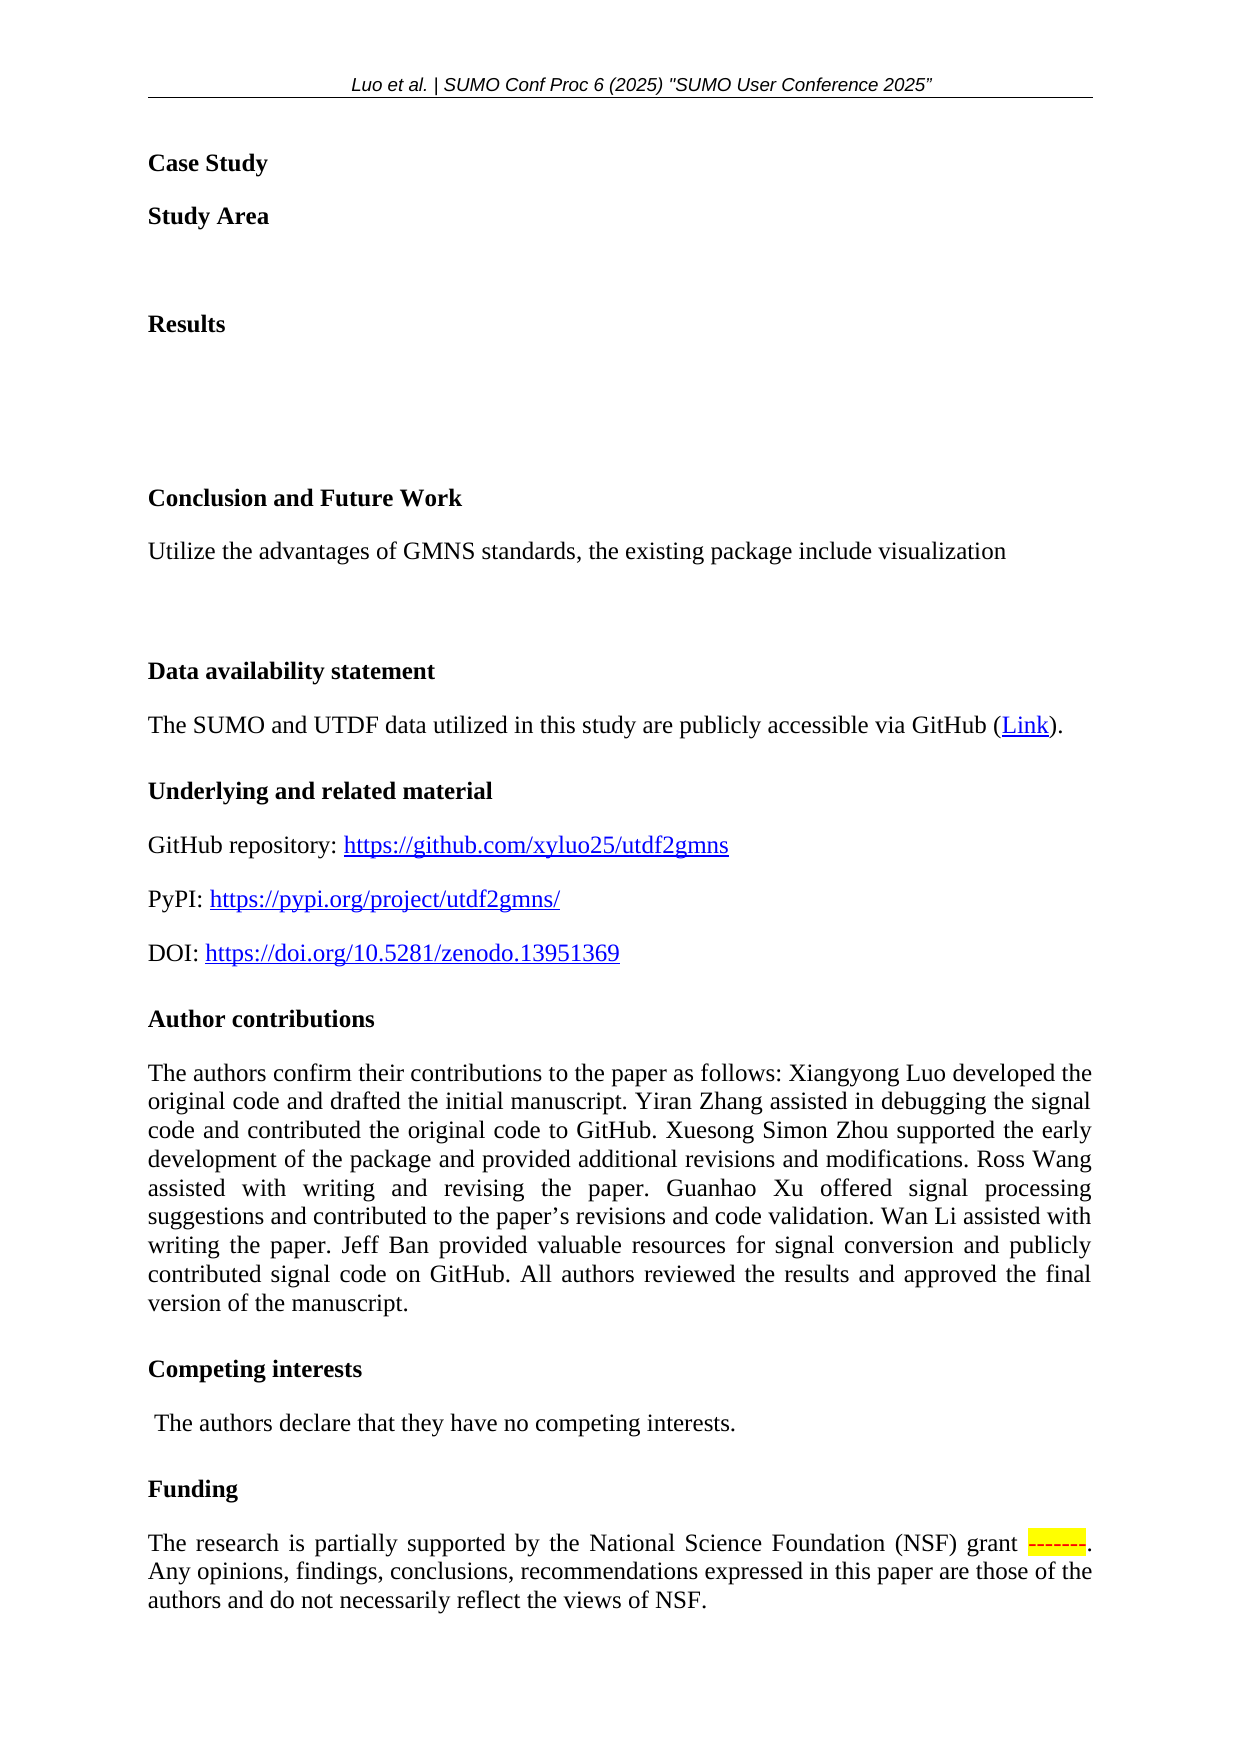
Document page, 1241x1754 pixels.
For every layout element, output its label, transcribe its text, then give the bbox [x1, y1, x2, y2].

text The research is partially supported by the National Science Foundation (NSF) grant -------. Any opinions, findings, conclusions, recommendations expressed in this paper are those of the authors and do not necessarily reflect the views of NSF. [148, 1528, 1093, 1614]
text The authors declare that they have no competing interests. [148, 1408, 1093, 1436]
text DOI: https://doi.org/10.5281/zenodo.13951369 [148, 938, 1093, 966]
subtitle Funding [148, 1474, 1093, 1503]
text The authors confirm their contributions to the paper as follows: Xiangyong Luo developed the original code and drafted the initial manuscript. Yiran Zhang assisted in debugging the signal code and contributed the original code to GitHub. Xuesong Simon Zhou supported the early development of the package and provided additional revisions and modifications. Ross Wang assisted with writing and revising the paper. Guanhao Xu offered signal processing suggestions and contributed to the paper’s revisions and code validation. Wan Li assisted with writing the paper. Jeff Ban provided valuable resources for signal conversion and publicly contributed signal code on GitHub. All authors reviewed the results and approved the final version of the manuscript. [148, 1058, 1093, 1316]
subtitle Conclusion and Future Work [148, 483, 1093, 511]
subtitle Author contributions [148, 1004, 1093, 1033]
subtitle Competing interests [148, 1354, 1093, 1383]
subtitle Underlying and related material [148, 776, 1093, 805]
subtitle Case Study [148, 148, 1093, 176]
subtitle Study Area [148, 201, 1093, 230]
text The SUMO and UTDF data utilized in this study are publicly accessible via GitHub (Link). [148, 710, 1093, 739]
text GitHub repository: https://github.com/xyluo25/utdf2gmns [148, 830, 1093, 859]
text Utilize the advantages of GMNS standards, the existing package include visualization [148, 536, 1093, 565]
subtitle Data availability statement [148, 656, 1093, 685]
text PyPI: https://pypi.org/project/utdf2gmns/ [148, 884, 1093, 913]
subtitle Results [148, 309, 1093, 338]
